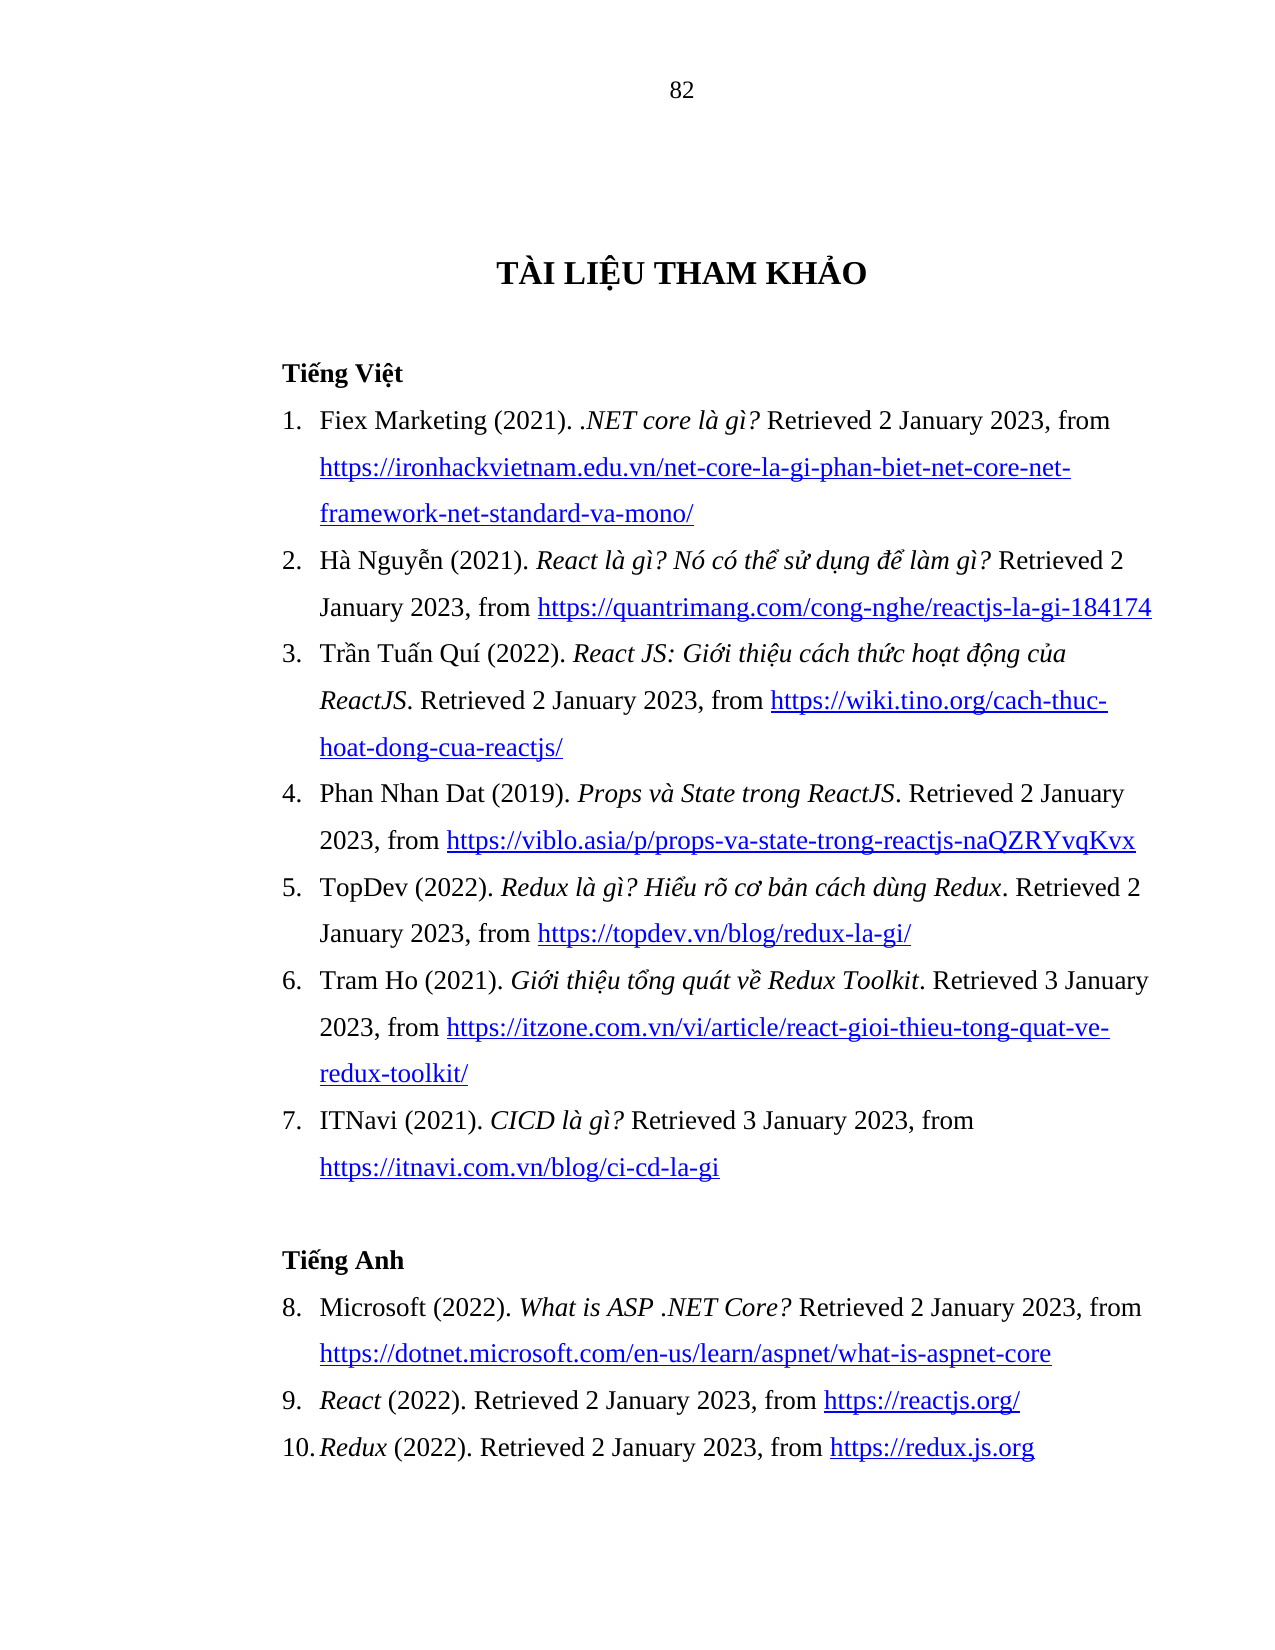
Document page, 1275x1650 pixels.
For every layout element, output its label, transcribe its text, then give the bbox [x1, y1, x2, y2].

list ITNavi (2021). CICD là gì? Retrieved 3 January 2023, from https://itnavi.com.vn/blog/ci-cd-la-gi [282, 1104, 1157, 1182]
list Microsoft (2022). What is ASP .NET Core? Retrieved 2 January 2023, from https://dotnet.microsoft.com/en-us/learn/aspnet/what-is-aspnet-core [282, 1291, 1157, 1369]
list Hà Nguyễn (2021). React là gì? Nó có thể sử dụng để làm gì? Retrieved 2 January 2023, from https://quantrimang.com/cong-nghe/reactjs-la-gi-184174 [282, 544, 1157, 622]
text Tiếng Anh [244, 1244, 1157, 1275]
text Tiếng Việt [244, 358, 1157, 389]
list Tram Ho (2021). Giới thiệu tổng quát về Redux Toolkit. Retrieved 3 January 2023, from https://itzone.com.vn/vi/article/react-gioi-thieu-tong-quat-ve-redux-toolkit/ [282, 964, 1157, 1089]
text TÀI LIỆU THAM KHẢO [207, 253, 1157, 292]
list Redux (2022). Retrieved 2 January 2023, from https://redux.js.org [282, 1431, 1157, 1462]
list Trần Tuấn Quí (2022). React JS: Giới thiệu cách thức hoạt động của ReactJS. Retrieved 2 January 2023, from https://wiki.tino.org/cach-thuc-hoat-dong-cua-reactjs/ [282, 638, 1157, 762]
list Phan Nhan Dat (2019). Props và State trong ReactJS. Retrieved 2 January 2023, from https://viblo.asia/p/props-va-state-trong-reactjs-naQZRYvqKvx [282, 778, 1157, 855]
list Fiex Marketing (2021). .NET core là gì? Retrieved 2 January 2023, from https://ironhackvietnam.edu.vn/net-core-la-gi-phan-biet-net-core-net-framework-net-standard-va-mono/ [282, 404, 1157, 529]
list TopDev (2022). Redux là gì? Hiểu rõ cơ bản cách dùng Redux. Retrieved 2 January 2023, from https://topdev.vn/blog/redux-la-gi/ [282, 871, 1157, 949]
list React (2022). Retrieved 2 January 2023, from https://reactjs.org/ [282, 1384, 1157, 1415]
